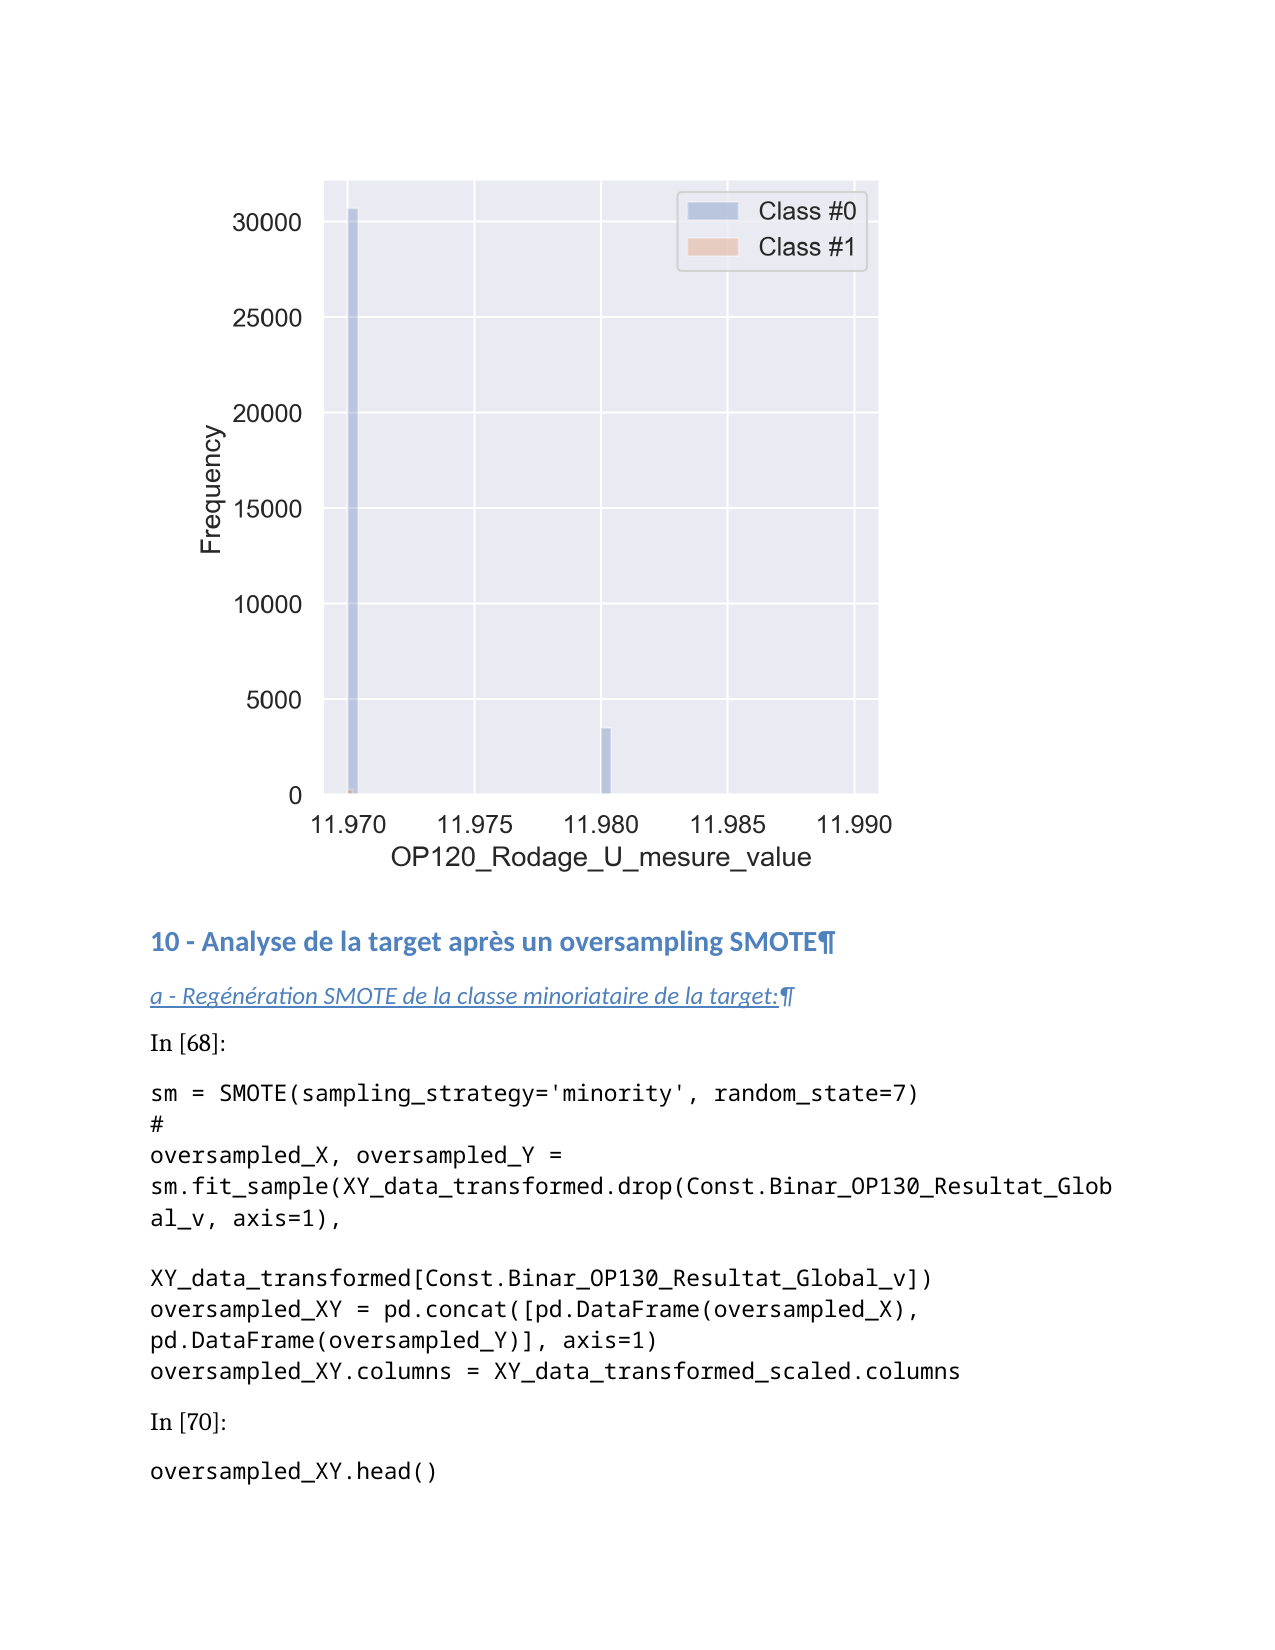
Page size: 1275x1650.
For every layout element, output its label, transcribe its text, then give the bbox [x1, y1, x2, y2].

text In [70]: [150, 1407, 1125, 1436]
text In [68]: [150, 1029, 1125, 1058]
text oversampled_XY.head() [150, 1455, 1125, 1486]
picture [168, 150, 922, 903]
text sm = SMOTE(sampling_strategy='minority', random_state=7) # oversampled_X, oversampled_Y = sm.fit_sample(XY_data_transformed.drop(Const.Binar_OP130_Resultat_Global_v, axis=1), XY_data_transformed[Const.Binar_OP130_Resultat_Global_v]) oversampled_XY = pd.concat([pd.DataFrame(oversampled_X), pd.DataFrame(oversampled_Y)], axis=1) oversampled_XY.columns = XY_data_transformed_scaled.columns [150, 1077, 1125, 1387]
subtitle a - Regénération SMOTE de la classe minoriataire de la target:¶ [150, 980, 1125, 1010]
subtitle 10 - Analyse de la target après un oversampling SMOTE¶ [150, 923, 1125, 959]
